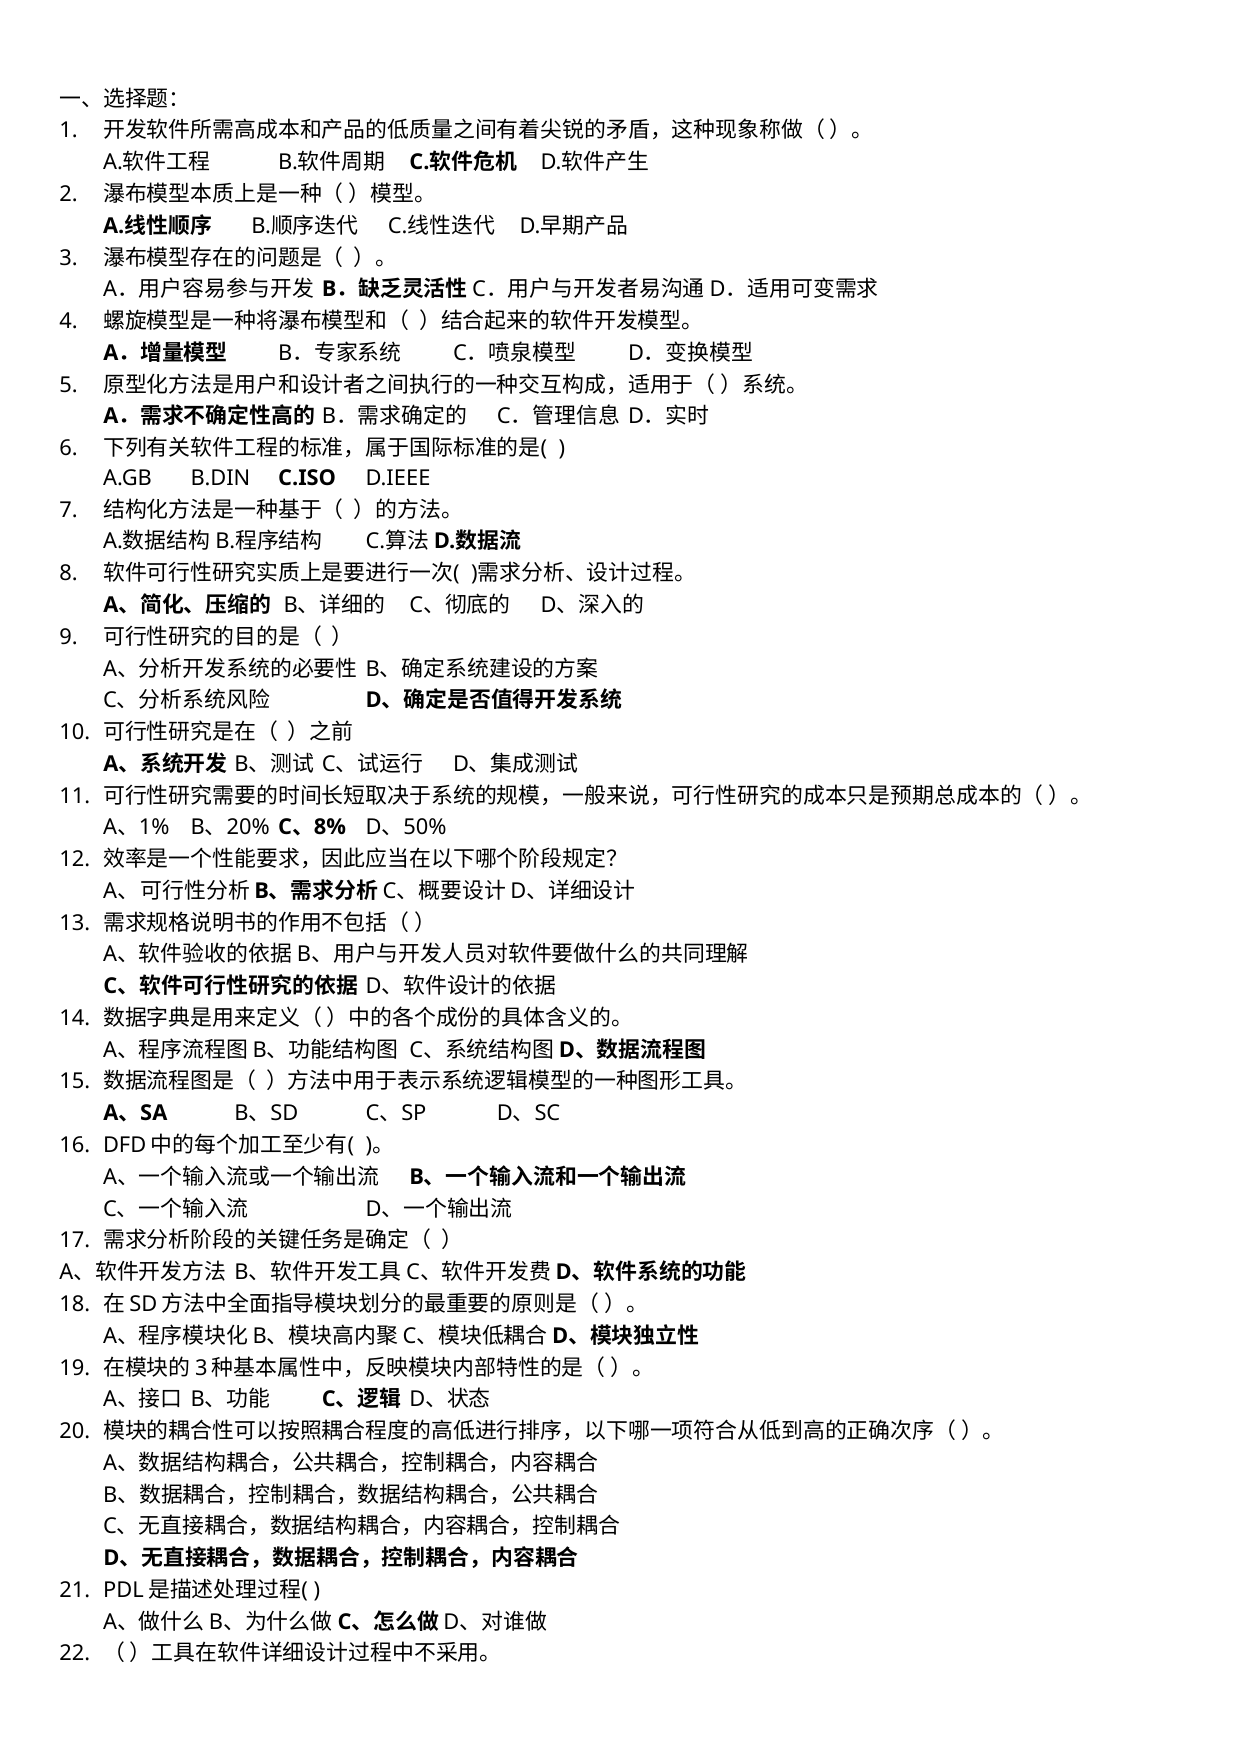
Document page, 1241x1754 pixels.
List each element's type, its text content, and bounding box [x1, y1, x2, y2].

list 可行性分析B、需求分析C、概要设计D、详细设计 [103, 873, 1181, 905]
text A、程序流程图B、功能结构图 C、系统结构图D、数据流程图 [59, 1032, 1181, 1063]
text A．需求不确定性高的 B．需求确定的 C．管理信息 D．实时 [59, 398, 1181, 430]
text A、接口 B、功能 C、逻辑 D、状态 [59, 1381, 1181, 1413]
list 螺旋模型是一种将瀑布模型和（ ）结合起来的软件开发模型。 [59, 303, 1181, 335]
text A.软件工程 B.软件周期 C.软件危机 D.软件产生 [59, 144, 1181, 176]
text A、分析开发系统的必要性 B、确定系统建设的方案 [59, 651, 1181, 682]
text A．增量模型 B．专家系统 C．喷泉模型 D．变换模型 [59, 335, 1181, 367]
list PDL是描述处理过程( ) [59, 1572, 1181, 1604]
text C、软件可行性研究的依据 D、软件设计的依据 [59, 968, 1181, 1000]
text A．用户容易参与开发 B．缺乏灵活性C．用户与开发者易沟通 D．适用可变需求 [59, 271, 1181, 303]
text D、无直接耦合，数据耦合，控制耦合，内容耦合 [59, 1540, 1181, 1572]
list 效率是一个性能要求，因此应当在以下哪个阶段规定？ [59, 841, 1181, 873]
list （ ）工具在软件详细设计过程中不采用。 [59, 1635, 1181, 1667]
text A、简化、压缩的 B、详细的 C、彻底的 D、深入的 [59, 587, 1181, 619]
list 结构化方法是一种基于（ ）的方法。 [59, 492, 1181, 523]
text C、一个输入流 D、一个输出流 [59, 1191, 1181, 1222]
text A、数据结构耦合，公共耦合，控制耦合，内容耦合 [59, 1445, 1181, 1477]
list 瀑布模型存在的问题是（ ）。 [59, 239, 1181, 271]
text A、软件开发方法 B、软件开发工具C、软件开发费D、软件系统的功能 [59, 1254, 1181, 1286]
list 下列有关软件工程的标准，属于国际标准的是( ) [59, 430, 1181, 462]
list 软件可行性研究实质上是要进行一次( )需求分析、设计过程。 [59, 555, 1181, 587]
list 模块的耦合性可以按照耦合程度的高低进行排序，以下哪一项符合从低到高的正确次序（ ）。 [59, 1413, 1181, 1445]
list 在模块的3种基本属性中，反映模块内部特性的是（ ）。 [59, 1349, 1181, 1381]
text A.GB B.DIN C.ISO D.IEEE [59, 462, 1181, 492]
text A、SA B、SD C、SP D、SC [59, 1095, 1181, 1127]
list 可行性研究的目的是（ ） [59, 619, 1181, 651]
list 瀑布模型本质上是一种（ ）模型。 [59, 176, 1181, 208]
list 数据流程图是（ ）方法中用于表示系统逻辑模型的一种图形工具。 [59, 1063, 1181, 1095]
text A、做什么B、为什么做 C、怎么做D、对谁做 [59, 1604, 1181, 1635]
text A、程序模块化B、模块高内聚C、模块低耦合D、模块独立性 [59, 1318, 1181, 1349]
text B、数据耦合，控制耦合，数据结构耦合，公共耦合 [59, 1477, 1181, 1508]
list 需求分析阶段的关键任务是确定（ ） [59, 1222, 1181, 1254]
list 原型化方法是用户和设计者之间执行的一种交互构成，适用于（ ）系统。 [59, 367, 1181, 398]
list 数据字典是用来定义（ ）中的各个成份的具体含义的。 [59, 1000, 1181, 1032]
list DFD中的每个加工至少有( )。 [59, 1127, 1181, 1159]
text A、软件验收的依据 B、用户与开发人员对软件要做什么的共同理解 [59, 936, 1181, 968]
text A、系统开发 B、测试 C、试运行 D、集成测试 [59, 746, 1181, 778]
text A.数据结构 B.程序结构 C.算法 D.数据流 [59, 523, 1181, 555]
list 开发软件所需高成本和产品的低质量之间有着尖锐的矛盾，这种现象称做（ ）。 [59, 112, 1181, 144]
list 可行性研究需要的时间长短取决于系统的规模，一般来说，可行性研究的成本只是预期总成本的（ ）。 [59, 778, 1181, 809]
list 在SD方法中全面指导模块划分的最重要的原则是（ ）。 [59, 1286, 1181, 1318]
text 一、选择题： [59, 81, 1181, 112]
text A、1% B、20% C、8% D、50% [59, 809, 1181, 841]
list 可行性研究是在（ ）之前 [59, 714, 1181, 746]
list 需求规格说明书的作用不包括（ ） [59, 905, 1181, 936]
text A、一个输入流或一个输出流 B、一个输入流和一个输出流 [59, 1159, 1181, 1191]
text C、分析系统风险 D、确定是否值得开发系统 [59, 682, 1181, 714]
text C、无直接耦合，数据结构耦合，内容耦合，控制耦合 [59, 1508, 1181, 1540]
text A.线性顺序 B.顺序迭代 C.线性迭代 D.早期产品 [59, 208, 1181, 239]
